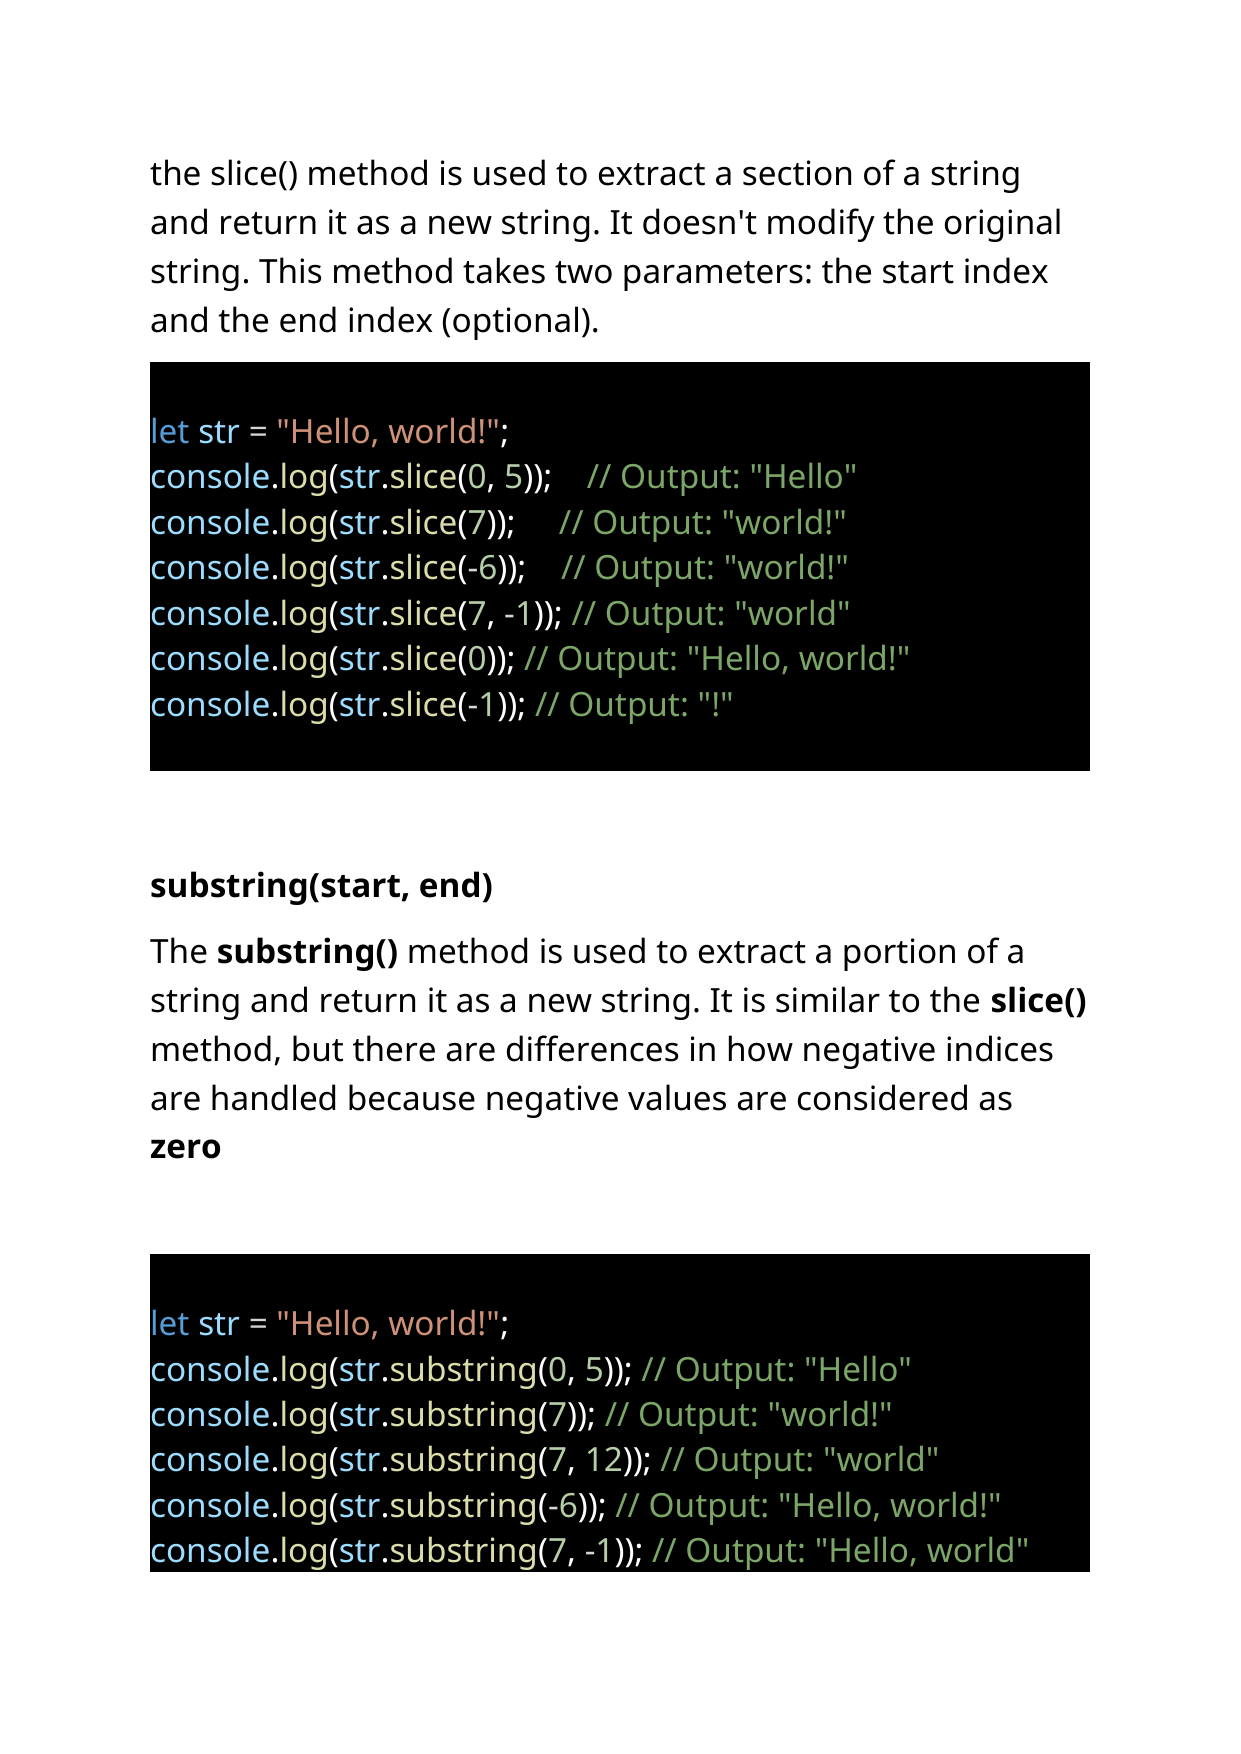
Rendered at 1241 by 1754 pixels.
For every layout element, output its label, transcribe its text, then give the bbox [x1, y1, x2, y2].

text console.log(str.substring(7, 12)); // Output: "world" [150, 1436, 1090, 1482]
text the slice() method is used to extract a section of a string and return it as a new string. It doesn't modify the original string. This method takes two parameters: the start index and the end index (optional). [150, 150, 1090, 342]
text substring(start, end) [150, 862, 1090, 907]
text console.log(str.slice(7)); // Output: "world!" [150, 499, 1090, 544]
text console.log(str.slice(-1)); // Output: "!" [150, 680, 1090, 726]
text console.log(str.slice(0, 5)); // Output: "Hello" [150, 453, 1090, 499]
text console.log(str.substring(0, 5)); // Output: "Hello" [150, 1345, 1090, 1391]
text console.log(str.slice(7, -1)); // Output: "world" [150, 589, 1090, 635]
text let str = "Hello, world!"; [150, 1300, 1090, 1345]
text console.log(str.slice(0)); // Output: "Hello, world!" [150, 635, 1090, 680]
text let str = "Hello, world!"; [150, 408, 1090, 453]
text console.log(str.substring(7, -1)); // Output: "Hello, world" [150, 1527, 1090, 1572]
text The substring() method is used to extract a portion of a string and return it as a new string. It is similar to the slice() method, but there are differences in how negative indices are handled because negative values are considered as zero [150, 927, 1090, 1169]
text console.log(str.substring(7)); // Output: "world!" [150, 1391, 1090, 1436]
text console.log(str.slice(-6)); // Output: "world!" [150, 544, 1090, 589]
text console.log(str.substring(-6)); // Output: "Hello, world!" [150, 1482, 1090, 1527]
